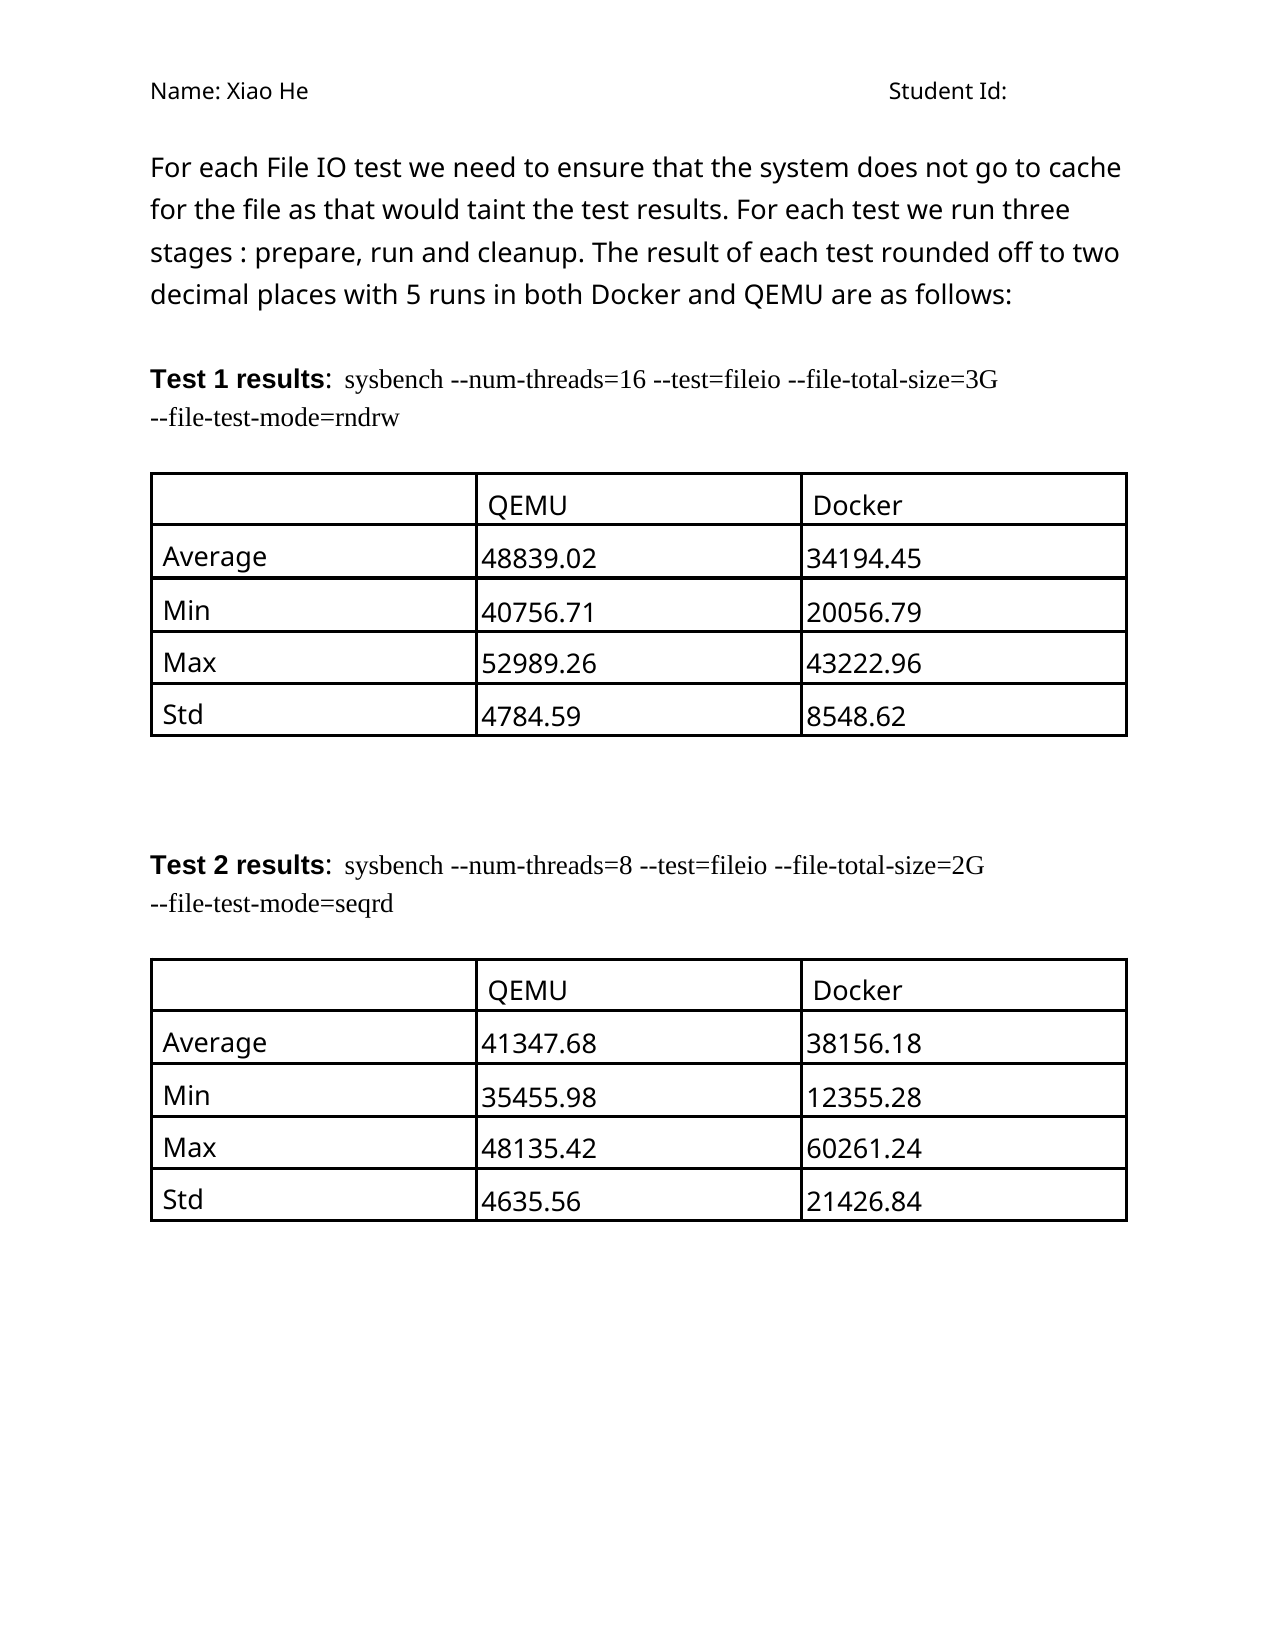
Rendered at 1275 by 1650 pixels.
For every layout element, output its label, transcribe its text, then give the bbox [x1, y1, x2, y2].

table_header QEMU [478, 961, 800, 1009]
table_header Docker [803, 961, 1125, 1009]
table_cell Max [153, 633, 475, 682]
text Test 2 results: sysbench --num-threads=8 --test=fileio --file-total-size=2G [150, 845, 1227, 882]
table_cell Min [153, 580, 475, 630]
text --file-test-mode=seqrd [150, 887, 1227, 918]
table_cell 4784.59 [478, 685, 800, 734]
table_cell 38156.18 [803, 1012, 1125, 1062]
table_cell Std [153, 685, 475, 734]
table_cell Min [153, 1065, 475, 1115]
table_cell 21426.84 [803, 1170, 1125, 1219]
table_cell 48839.02 [478, 526, 800, 576]
table_cell Max [153, 1118, 475, 1167]
table_cell 34194.45 [803, 526, 1125, 576]
table_cell Average [153, 1012, 475, 1062]
table_header QEMU [478, 475, 800, 523]
table_cell 8548.62 [803, 685, 1125, 734]
table_header [153, 475, 475, 523]
table_cell 48135.42 [478, 1118, 800, 1167]
table_cell Std [153, 1170, 475, 1219]
table_cell 4635.56 [478, 1170, 800, 1219]
table_cell 43222.96 [803, 633, 1125, 682]
text Test 1 results: sysbench --num-threads=16 --test=fileio --file-total-size=3G [150, 360, 1227, 397]
table_cell 41347.68 [478, 1012, 800, 1062]
table_cell Average [153, 526, 475, 576]
text For each File IO test we need to ensure that the system does not go to cache for the file as that would taint the test results. For each test we run three stages : prepare, run and cleanup. The result of each test rounded off to two decimal places with 5 runs in both Docker and QEMU are as follows: [150, 148, 1125, 312]
table_header [153, 961, 475, 1009]
table_cell 60261.24 [803, 1118, 1125, 1167]
table_cell 12355.28 [803, 1065, 1125, 1115]
table_cell 52989.26 [478, 633, 800, 682]
table_cell 20056.79 [803, 580, 1125, 630]
text --file-test-mode=rndrw [150, 402, 1227, 433]
table_cell 35455.98 [478, 1065, 800, 1115]
table_header Docker [803, 475, 1125, 523]
table_cell 40756.71 [478, 580, 800, 630]
